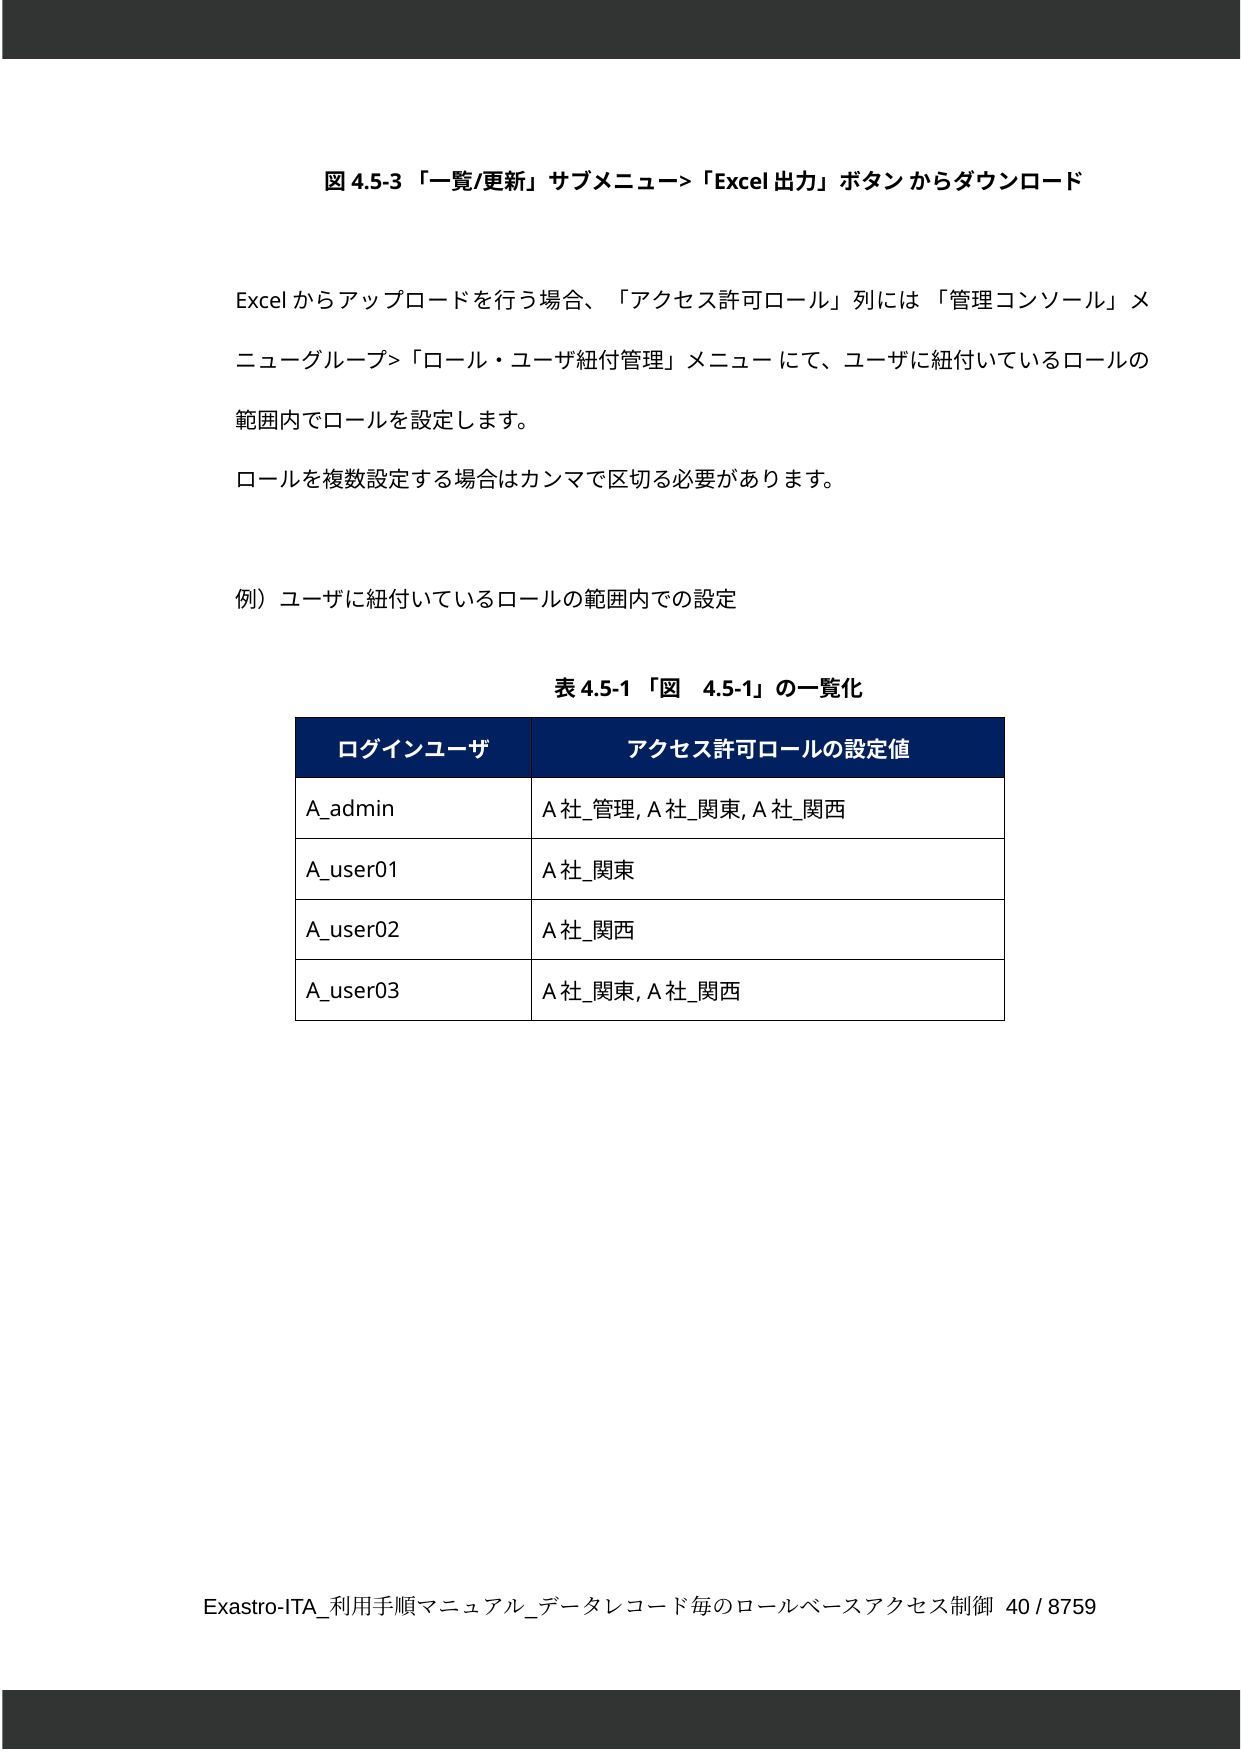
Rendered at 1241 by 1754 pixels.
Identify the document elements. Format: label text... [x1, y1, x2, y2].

table_cell A社_管理, A社_関東, A社_関西 [532, 778, 1004, 838]
table_cell A_user03 [296, 960, 531, 1020]
list 表4.5-1 「図 4.5-1」の一覧化 [266, 657, 1152, 717]
picture [2, 1690, 1241, 1749]
table_cell A_user02 [296, 900, 531, 959]
table_cell A社_関東 [532, 839, 1004, 898]
table_header アクセス許可ロールの設定値 [532, 718, 1004, 777]
table_cell A_user01 [296, 839, 531, 898]
table_cell A社_関西 [532, 900, 1004, 959]
table_cell A_admin [296, 778, 531, 838]
list Excelからアップロードを行う場合、「アクセス許可ロール」列には 「管理コンソール」メニューグループ>「ロール・ユーザ紐付管理」メニュー にて、ユーザに紐付いているロールの範囲内でロールを設定します。 [235, 270, 1152, 448]
picture [2, 0, 1241, 59]
list ロールを複数設定する場合はカンマで区切る必要があります。 [235, 448, 1152, 508]
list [257, 151, 1152, 210]
table_header ログインユーザ [296, 718, 531, 777]
list 例）ユーザに紐付いているロールの範囲内での設定 [235, 568, 1152, 627]
table_cell A社_関東, A社_関西 [532, 960, 1004, 1020]
